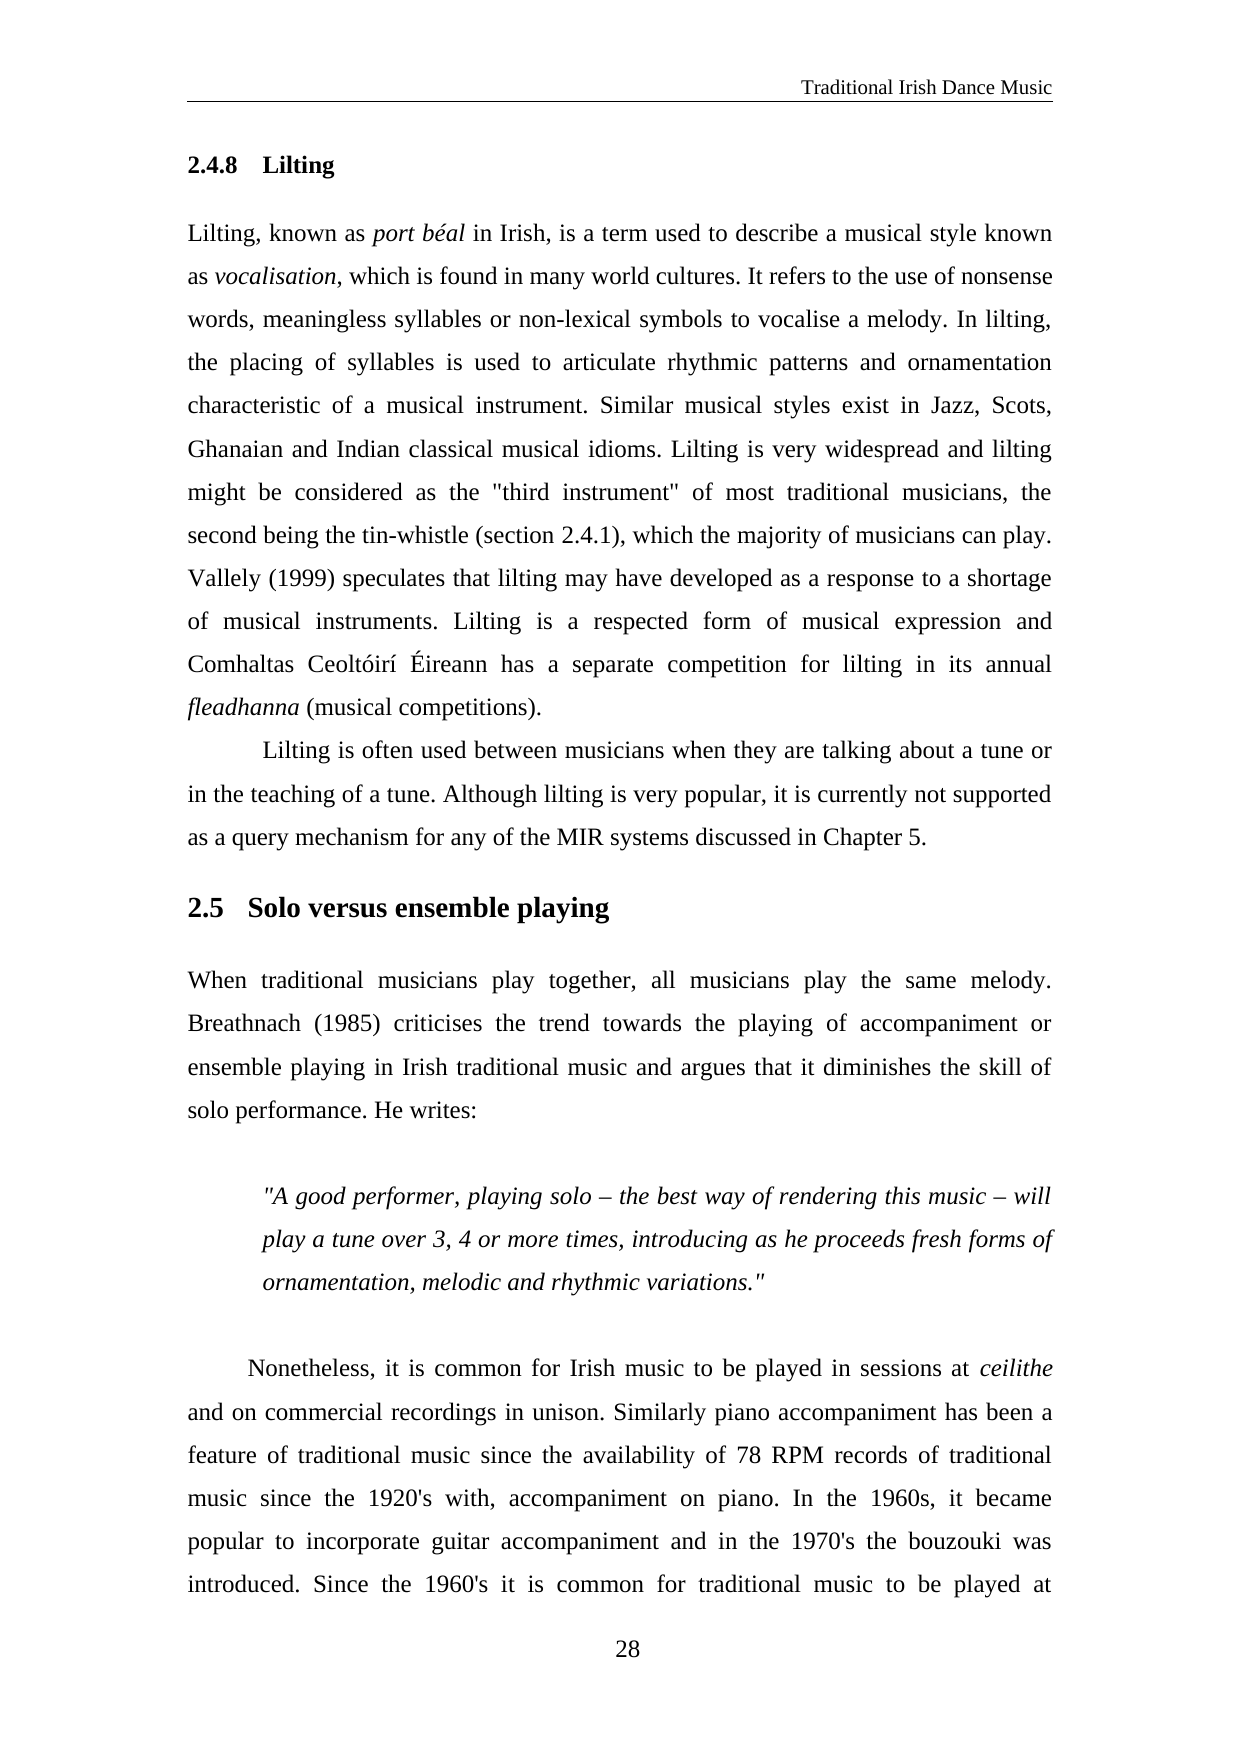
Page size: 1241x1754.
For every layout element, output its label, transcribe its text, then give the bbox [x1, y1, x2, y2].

text Lilting is often used between musicians when they are talking about a tune or in the teaching of a tune. Although lilting is very popular, it is currently not supported as a query mechanism for any of the MIR systems discussed in Chapter 5. [187, 736, 1053, 851]
text "A good performer, playing solo – the best way of rendering this music – will play a tune over 3, 4 or more times, introducing as he proceeds fresh forms of ornamentation, melodic and rhythmic variations." [262, 1181, 1053, 1296]
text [187, 1353, 1053, 1598]
text Lilting, known as port béal in Irish, is a term used to describe a musical style known as vocalisation, which is found in many world cultures. It refers to the use of nonsense words, meaningless syllables or non-lexical symbols to vocalise a melody. In lilting, the placing of syllables is used to articulate rhythmic patterns and ornamentation characteristic of a musical instrument. Similar musical styles exist in Jazz, Scots, Ghanaian and Indian classical musical idioms. Lilting is very widespread and lilting might be considered as the "third instrument" of most traditional musicians, the second being the tin-whistle (section 2.4.1), which the majority of musicians can play. Vallely (1999) speculates that lilting may have developed as a response to a shortage of musical instruments. Lilting is a respected form of musical expression and Comhaltas Ceoltóirí Éireann has a separate competition for lilting in its annual fleadhanna (musical competitions). [187, 218, 1053, 721]
subtitle Lilting [187, 150, 1053, 179]
text When traditional musicians play together, all musicians play the same melody. Breathnach (1985) criticises the trend towards the playing of accompaniment or ensemble playing in Irish traditional music and argues that it diminishes the skill of solo performance. He writes: [187, 965, 1053, 1123]
subtitle Solo versus ensemble playing [187, 890, 1053, 923]
